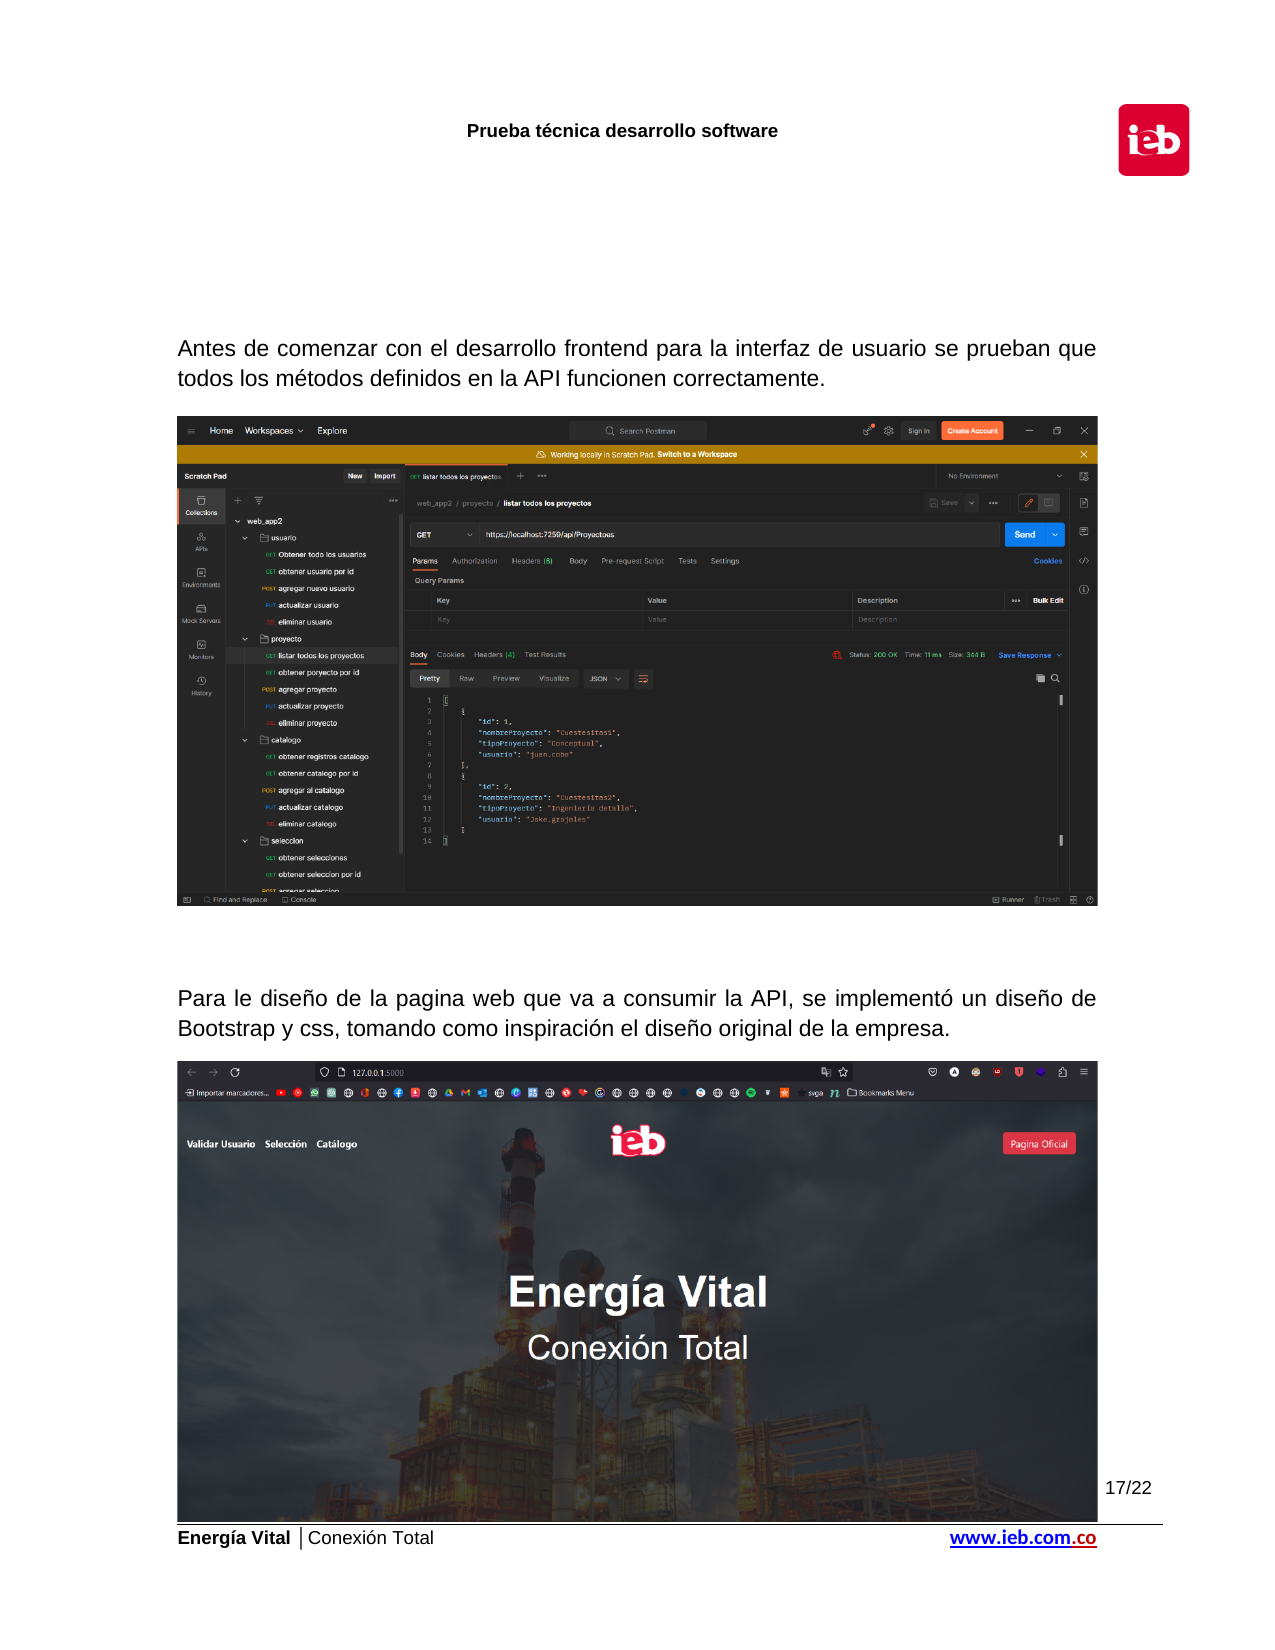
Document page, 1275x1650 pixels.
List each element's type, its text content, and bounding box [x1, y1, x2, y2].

text Para le diseño de la pagina web que va a consumir la API, se implementó un diseño de Bootstrap y css, tomando como inspiración el diseño original de la empresa. [177, 985, 1098, 1041]
picture [1118, 104, 1190, 176]
picture [177, 416, 1098, 906]
picture [177, 1061, 1098, 1522]
text Antes de comenzar con el desarrollo frontend para la interfaz de usuario se prueban que todos los métodos definidos en la API funcionen correctamente. [177, 335, 1098, 392]
